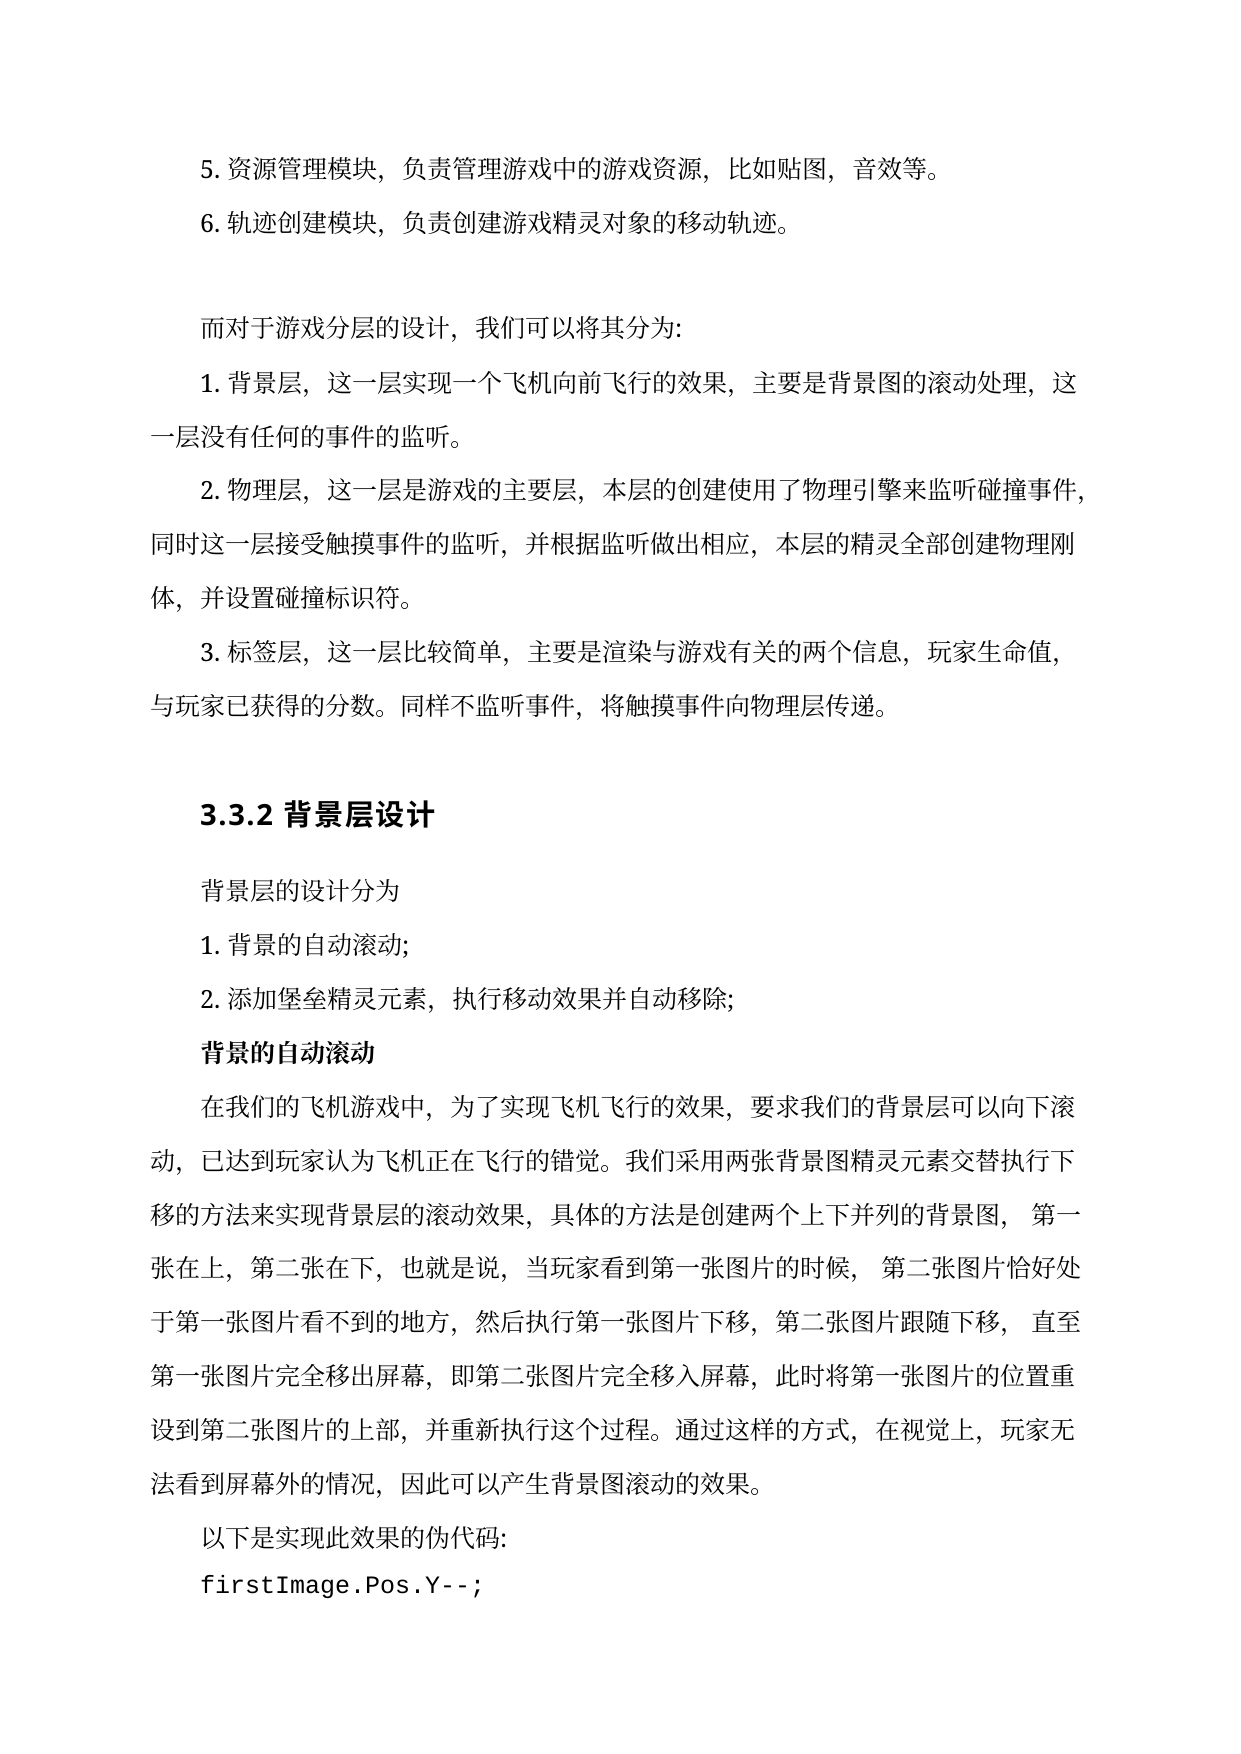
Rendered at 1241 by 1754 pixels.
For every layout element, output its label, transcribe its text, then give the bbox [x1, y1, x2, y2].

text 2. 添加堡垒精灵元素，执行移动效果并自动移除; [150, 980, 1090, 1016]
text 背景的自动滚动 [150, 1034, 1090, 1070]
text 6. 轨迹创建模块，负责创建游戏精灵对象的移动轨迹。 [150, 204, 1090, 240]
text 3. 标签层，这一层比较简单，主要是渲染与游戏有关的两个信息，玩家生命值，与玩家已获得的分数。同样不监听事件，将触摸事件向物理层传递。 [150, 633, 1090, 723]
text 而对于游戏分层的设计，我们可以将其分为: [150, 309, 1090, 345]
text 2. 物理层，这一层是游戏的主要层，本层的创建使用了物理引擎来监听碰撞事件，同时这一层接受触摸事件的监听，并根据监听做出相应，本层的精灵全部创建物理刚体，并设置碰撞标识符。 [150, 471, 1090, 615]
subtitle 3.3.2 背景层设计 [150, 792, 1090, 834]
text 1. 背景层，这一层实现一个飞机向前飞行的效果，主要是背景图的滚动处理，这一层没有任何的事件的监听。 [150, 363, 1090, 453]
text 以下是实现此效果的伪代码: [150, 1518, 1090, 1554]
text 1. 背景的自动滚动; [150, 926, 1090, 962]
text 5. 资源管理模块，负责管理游戏中的游戏资源，比如贴图，音效等。 [150, 150, 1090, 186]
text 背景层的设计分为 [150, 872, 1090, 908]
text firstImage.Pos.Y--; [150, 1572, 1090, 1601]
text 在我们的飞机游戏中，为了实现飞机飞行的效果，要求我们的背景层可以向下滚动，已达到玩家认为飞机正在飞行的错觉。我们采用两张背景图精灵元素交替执行下移的方法来实现背景层的滚动效果，具体的方法是创建两个上下并列的背景图， 第一张在上，第二张在下，也就是说，当玩家看到第一张图片的时候， 第二张图片恰好处于第一张图片看不到的地方，然后执行第一张图片下移，第二张图片跟随下移， 直至第一张图片完全移出屏幕，即第二张图片完全移入屏幕，此时将第一张图片的位置重设到第二张图片的上部，并重新执行这个过程。通过这样的方式，在视觉上，玩家无法看到屏幕外的情况，因此可以产生背景图滚动的效果。 [150, 1088, 1090, 1501]
